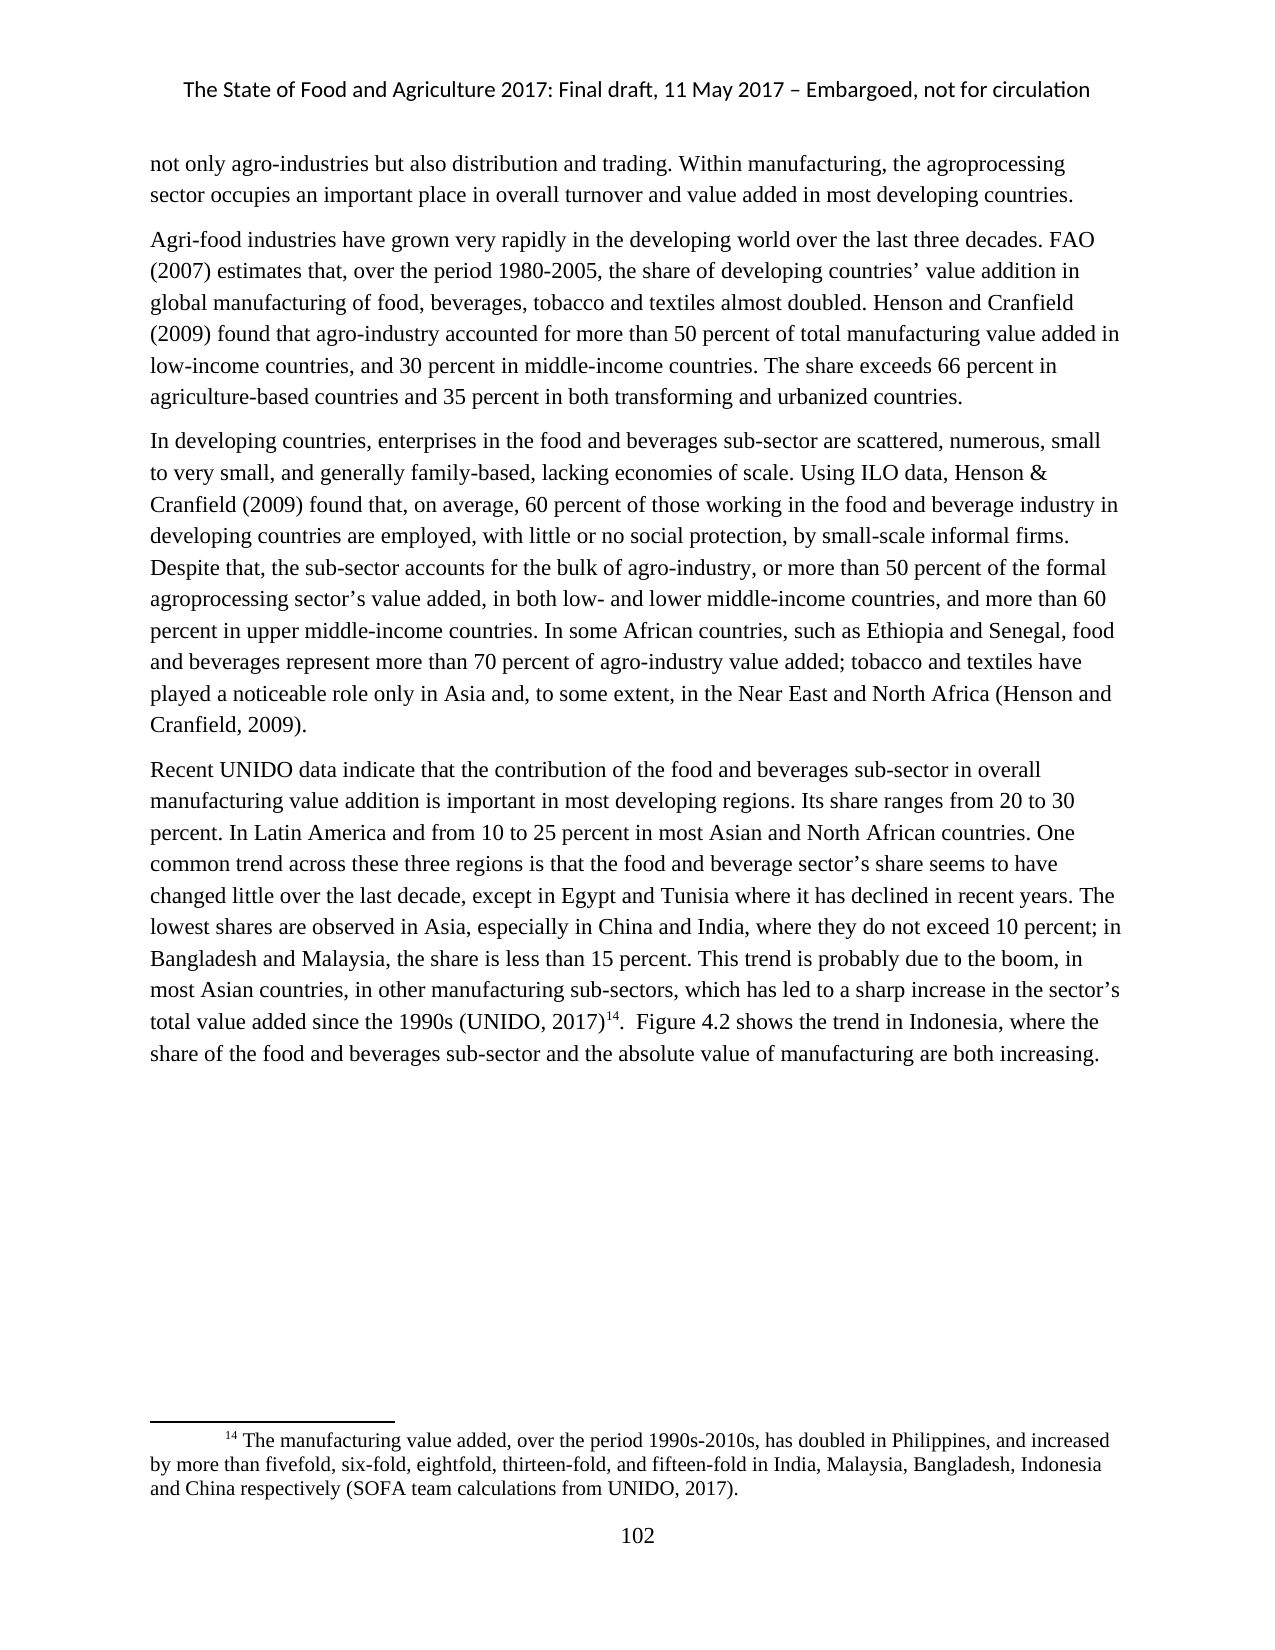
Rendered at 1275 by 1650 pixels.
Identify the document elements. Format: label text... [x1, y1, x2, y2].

text In developing countries, enterprises in the food and beverages sub-sector are scattered, numerous, small to very small, and generally family-based, lacking economies of scale. Using ILO data, Henson & Cranfield (2009) found that, on average, 60 percent of those working in the food and beverage industry in developing countries are employed, with little or no social protection, by small-scale informal firms. Despite that, the sub-sector accounts for the bulk of agro-industry, or more than 50 percent of the formal agroprocessing sector’s value added, in both low- and lower middle-income countries, and more than 60 percent in upper middle-income countries. In some African countries, such as Ethiopia and Senegal, food and beverages represent more than 70 percent of agro-industry value added; tobacco and textiles have played a noticeable role only in Asia and, to some extent, in the Near East and North Africa (Henson and Cranfield, 2009). [150, 427, 1125, 738]
text Agri-food industries have grown very rapidly in the developing world over the last three decades. FAO (2007) estimates that, over the period 1980-2005, the share of developing countries’ value addition in global manufacturing of food, beverages, tobacco and textiles almost doubled. Henson and Cranfield (2009) found that agro-industry accounted for more than 50 percent of total manufacturing value added in low-income countries, and 30 percent in middle-income countries. The share exceeds 66 percent in agriculture-based countries and 35 percent in both transforming and urbanized countries. [150, 226, 1125, 410]
text Recent UNIDO data indicate that the contribution of the food and beverages sub-sector in overall manufacturing value addition is important in most developing regions. Its share ranges from 20 to 30 percent. In Latin America and from 10 to 25 percent in most Asian and North African countries. One common trend across these three regions is that the food and beverage sector’s share seems to have changed little over the last decade, except in Egypt and Tunisia where it has declined in recent years. The lowest shares are observed in Asia, especially in China and India, where they do not exceed 10 percent; in Bangladesh and Malaysia, the share is less than 15 percent. This trend is probably due to the boom, in most Asian countries, in other manufacturing sub-sectors, which has led to a sharp increase in the sector’s total value added since the 1990s (UNIDO, 2017). Figure 4.2 shows the trend in Indonesia, where the share of the food and beverages sub-sector and the absolute value of manufacturing are both increasing. [150, 756, 1125, 1066]
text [150, 150, 1125, 208]
